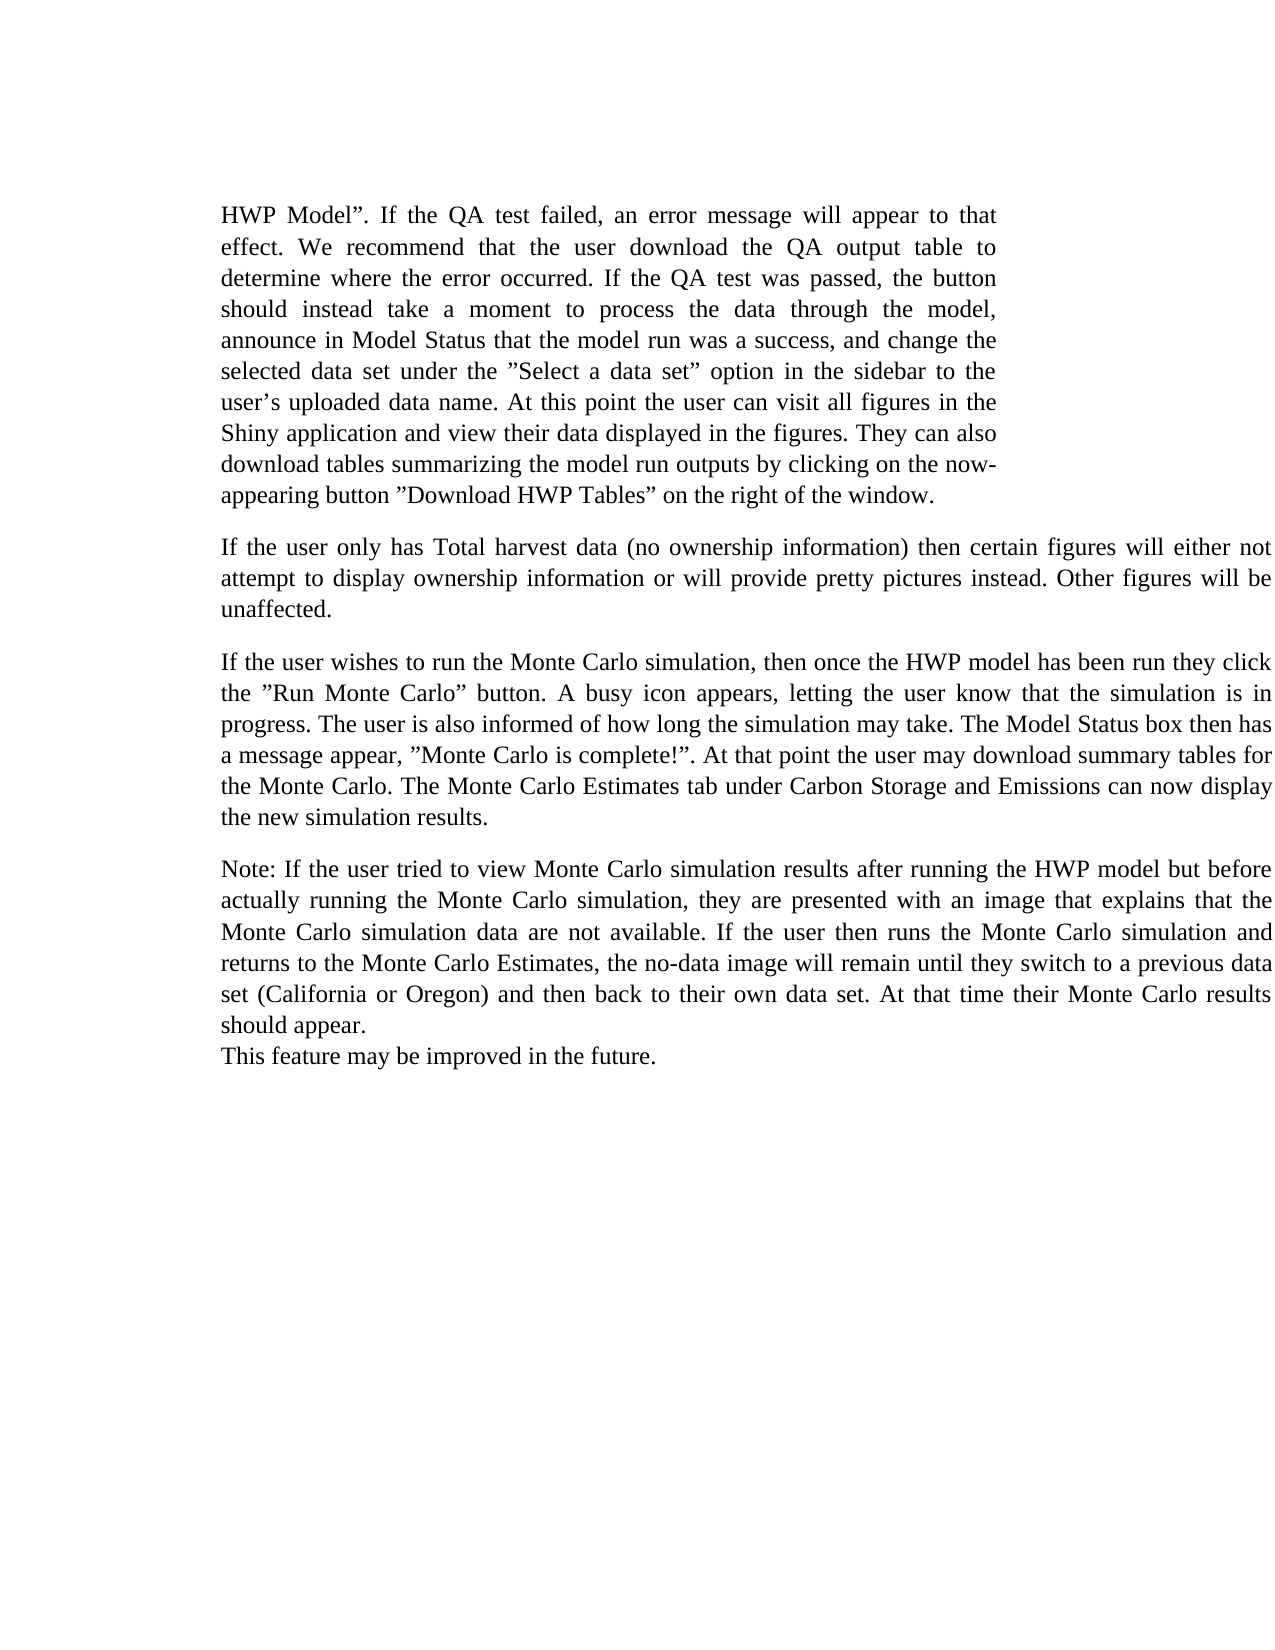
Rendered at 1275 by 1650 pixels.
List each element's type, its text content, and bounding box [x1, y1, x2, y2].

text If the user only has Total harvest data (no ownership information) then certain figures will either not attempt to display ownership information or will provide pretty pictures instead. Other figures will be unaffected. [221, 532, 1274, 623]
text This feature may be improved in the future. [221, 1041, 1274, 1070]
text Note: If the user tried to view Monte Carlo simulation results after running the HWP model but before actually running the Monte Carlo simulation, they are presented with an image that explains that the Monte Carlo simulation data are not available. If the user then runs the Monte Carlo simulation and returns to the Monte Carlo Estimates, the no-data image will remain until they switch to a previous data set (California or Oregon) and then back to their own data set. At that time their Monte Carlo results should appear. [221, 854, 1274, 1038]
text If the user wishes to run the Monte Carlo simulation, then once the HWP model has been run they click the ”Run Monte Carlo” button. A busy icon appears, letting the user know that the simulation is in progress. The user is also informed of how long the simulation may take. The Model Status box then has a message appear, ”Monte Carlo is complete!”. At that point the user may download summary tables for the Monte Carlo. The Monte Carlo Estimates tab under Carbon Storage and Emissions can now display the new simulation results. [221, 647, 1274, 831]
